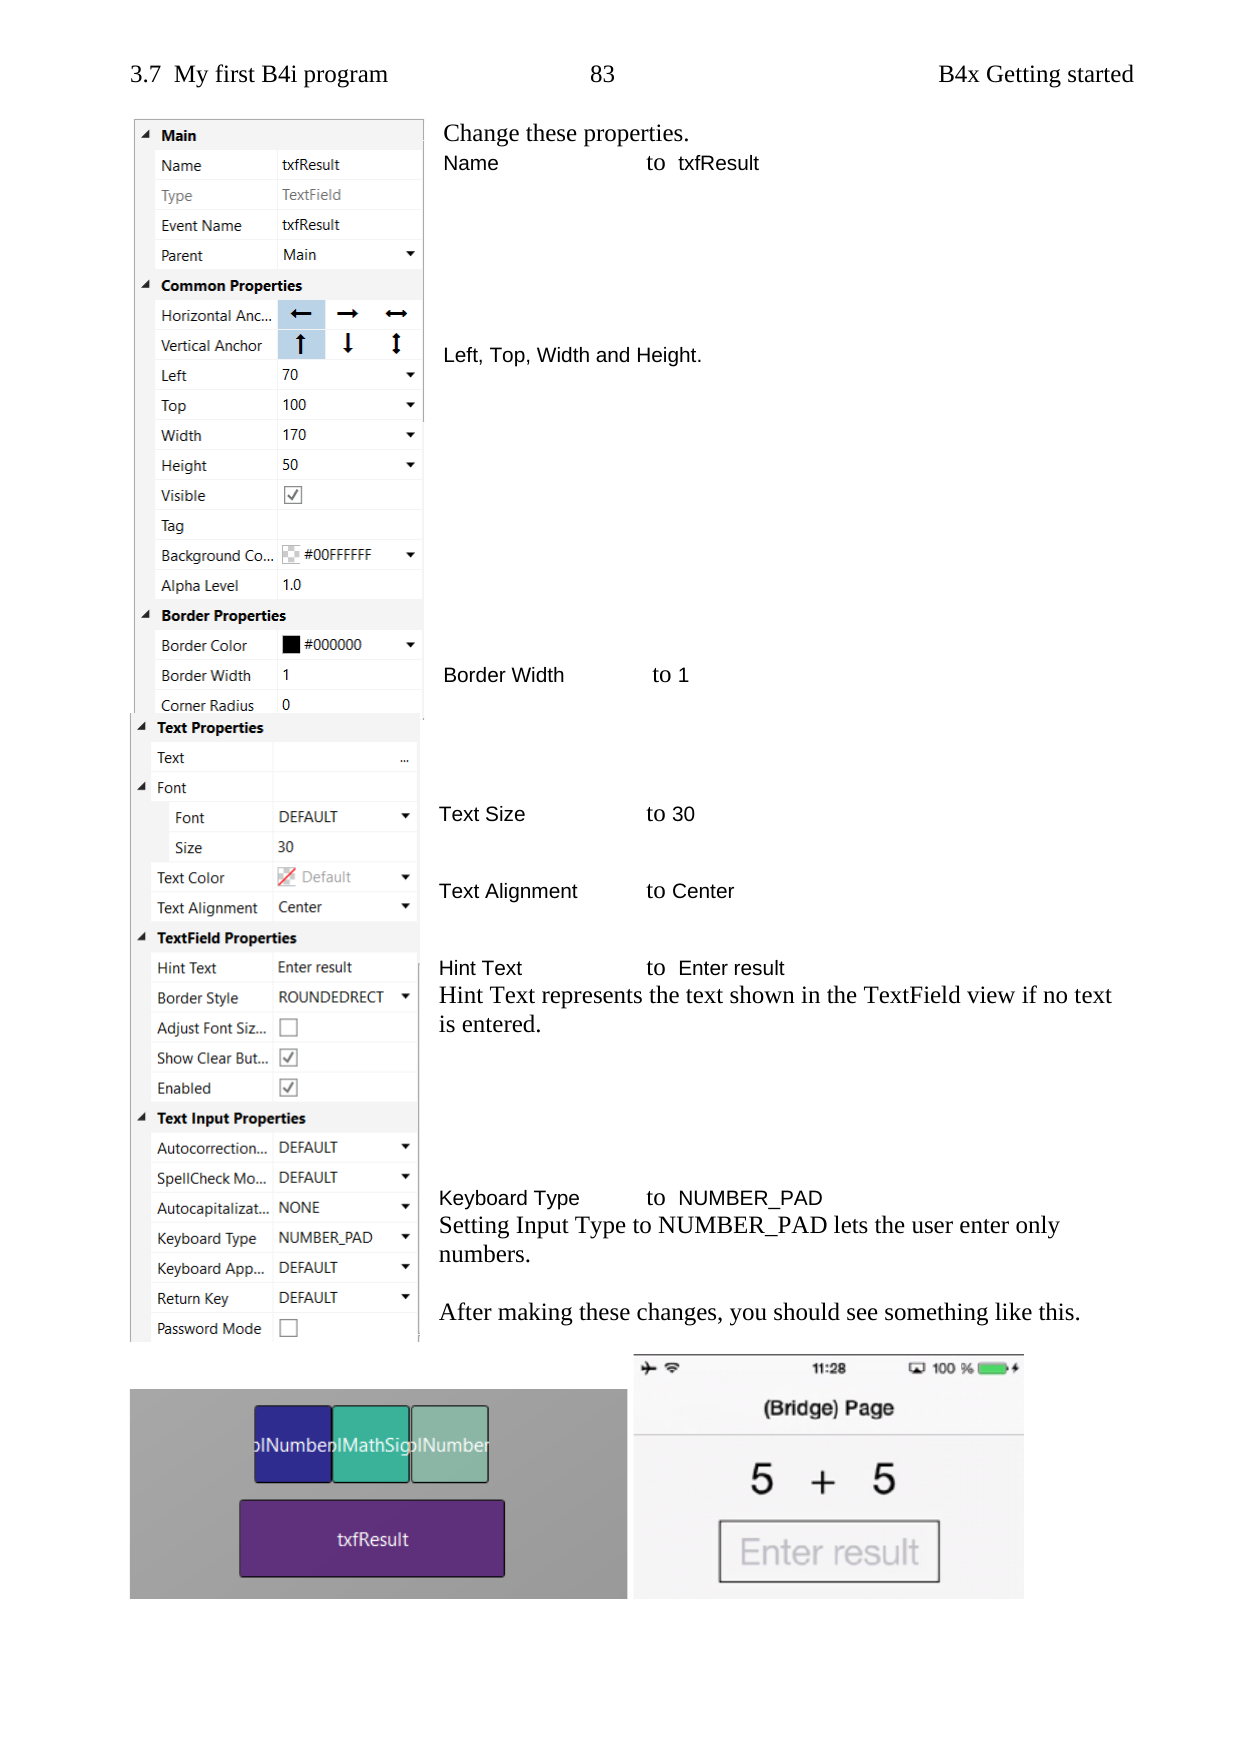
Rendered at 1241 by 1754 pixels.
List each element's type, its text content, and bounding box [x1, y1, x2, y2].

text Change these properties. [425, 118, 1134, 147]
text After making these changes, you should see something like this. [420, 1297, 1134, 1326]
text Hint Text represents the text shown in the TextField view if no text is entered. [420, 981, 1134, 1038]
text Text Size to 30 [420, 798, 1134, 827]
text Keyboard Type to NUMBER_PAD [420, 1182, 1134, 1211]
text Text Alignment to Center [420, 875, 1134, 904]
text Setting Input Type to NUMBER_PAD lets the user enter only numbers. [420, 1211, 1134, 1268]
text Border Width to 1 [425, 659, 1134, 688]
text Left, Top, Width and Height. [425, 343, 1134, 367]
text Name to txfResult [425, 147, 1134, 176]
picture [129, 1389, 628, 1599]
picture [129, 118, 425, 1342]
picture [633, 1354, 1024, 1599]
text Hint Text to Enter result [420, 952, 1134, 981]
